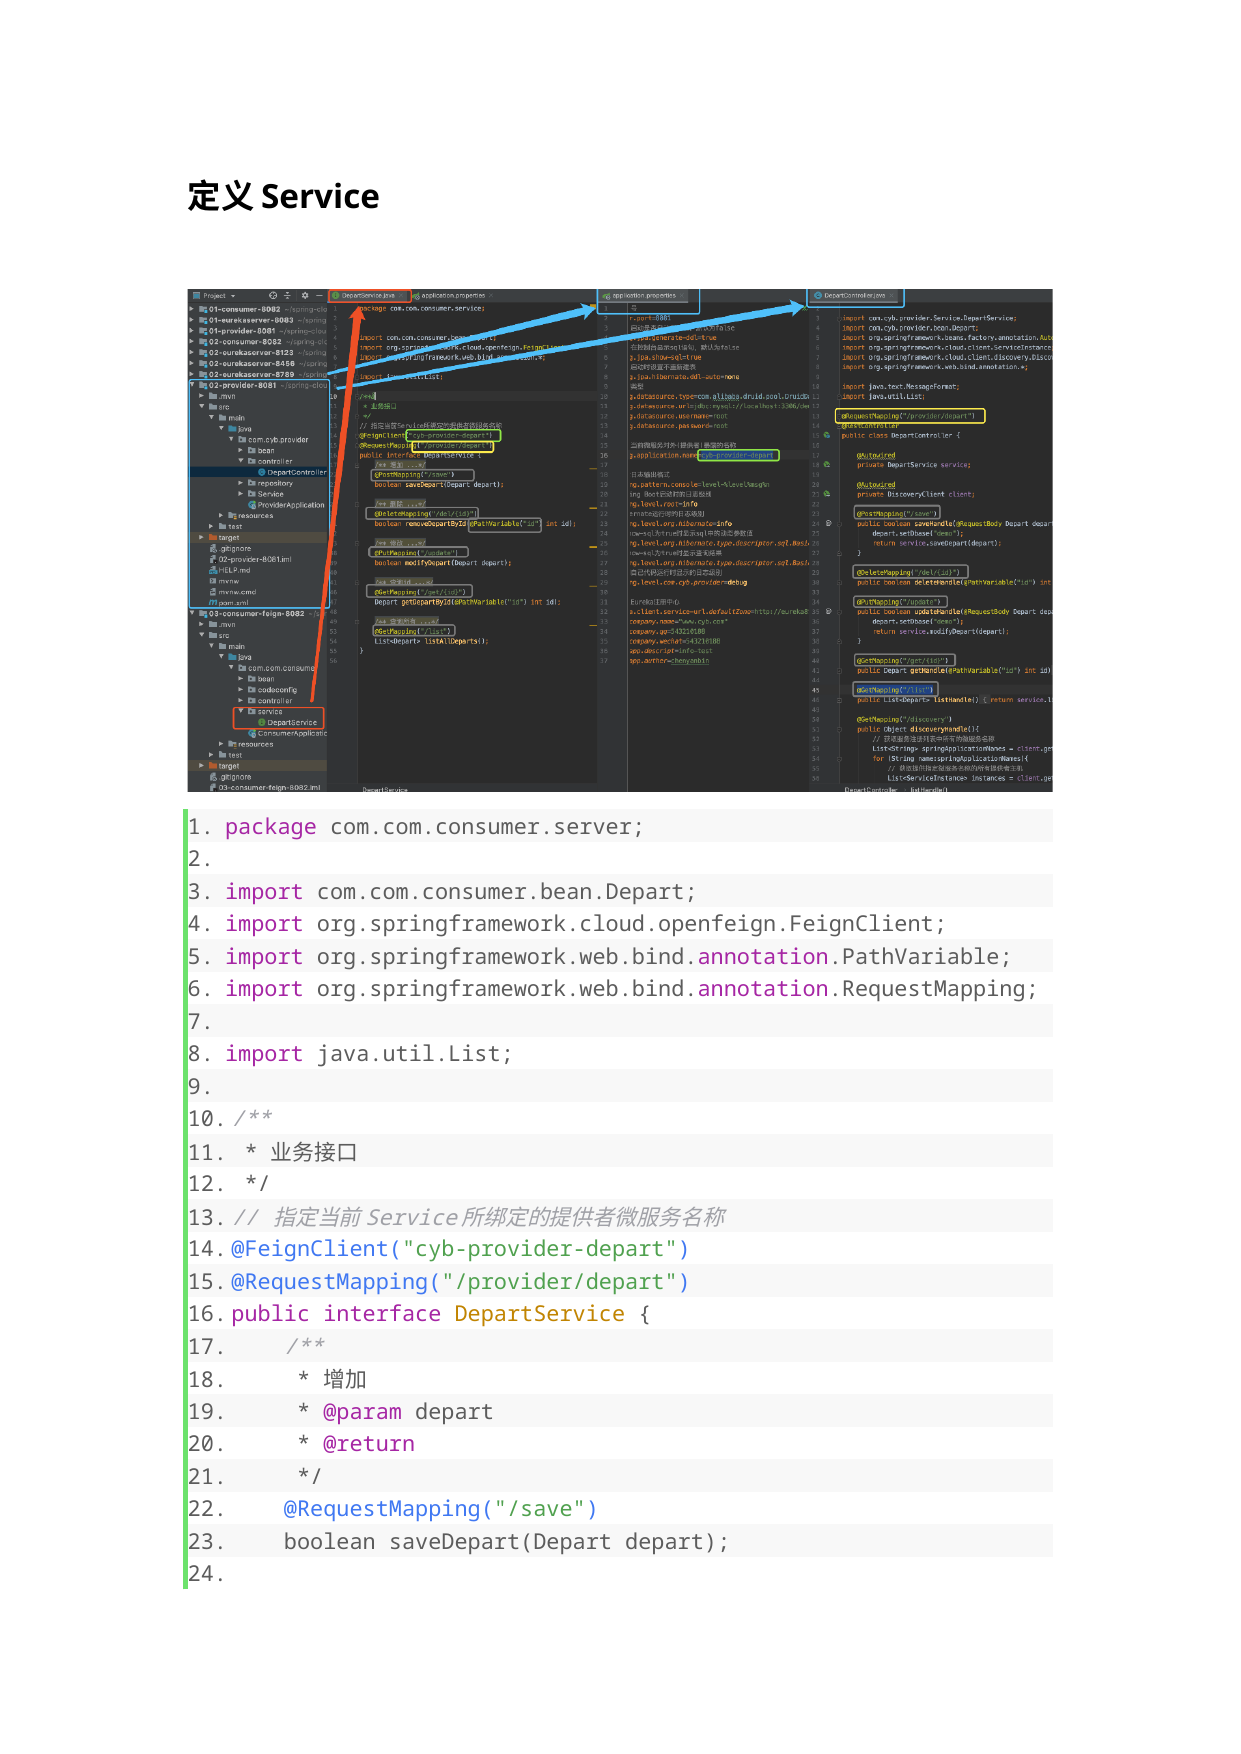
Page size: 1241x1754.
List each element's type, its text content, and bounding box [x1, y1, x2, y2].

list @RequestMapping("/provider/depart") [188, 1264, 1053, 1297]
list public interface DepartService { [188, 1297, 1053, 1329]
list import com.com.consumer.bean.Depart; [188, 874, 1053, 907]
list @FeignClient("cyb-provider-depart") [188, 1232, 1053, 1264]
list package com.com.consumer.server; [188, 809, 1053, 842]
list /** [188, 1329, 1053, 1362]
list import org.springframework.web.bind.annotation.PathVariable; [188, 939, 1053, 972]
list @RequestMapping("/save") [188, 1492, 1053, 1524]
list /** [188, 1102, 1053, 1134]
list // 指定当前Service所绑定的提供者微服务名称 [188, 1199, 1053, 1232]
list import org.springframework.web.bind.annotation.RequestMapping; [188, 972, 1053, 1004]
list * 业务接口 [188, 1134, 1053, 1167]
subtitle 定义Service [187, 162, 1053, 227]
list * 增加 [188, 1362, 1053, 1394]
list * @return [188, 1427, 1053, 1459]
list boolean saveDepart(Depart depart); [188, 1524, 1053, 1557]
list * @param depart [188, 1394, 1053, 1427]
list import org.springframework.cloud.openfeign.FeignClient; [188, 907, 1053, 939]
list */ [188, 1459, 1053, 1492]
list */ [188, 1167, 1053, 1199]
picture [187, 289, 1053, 792]
list import java.util.List; [188, 1037, 1053, 1069]
